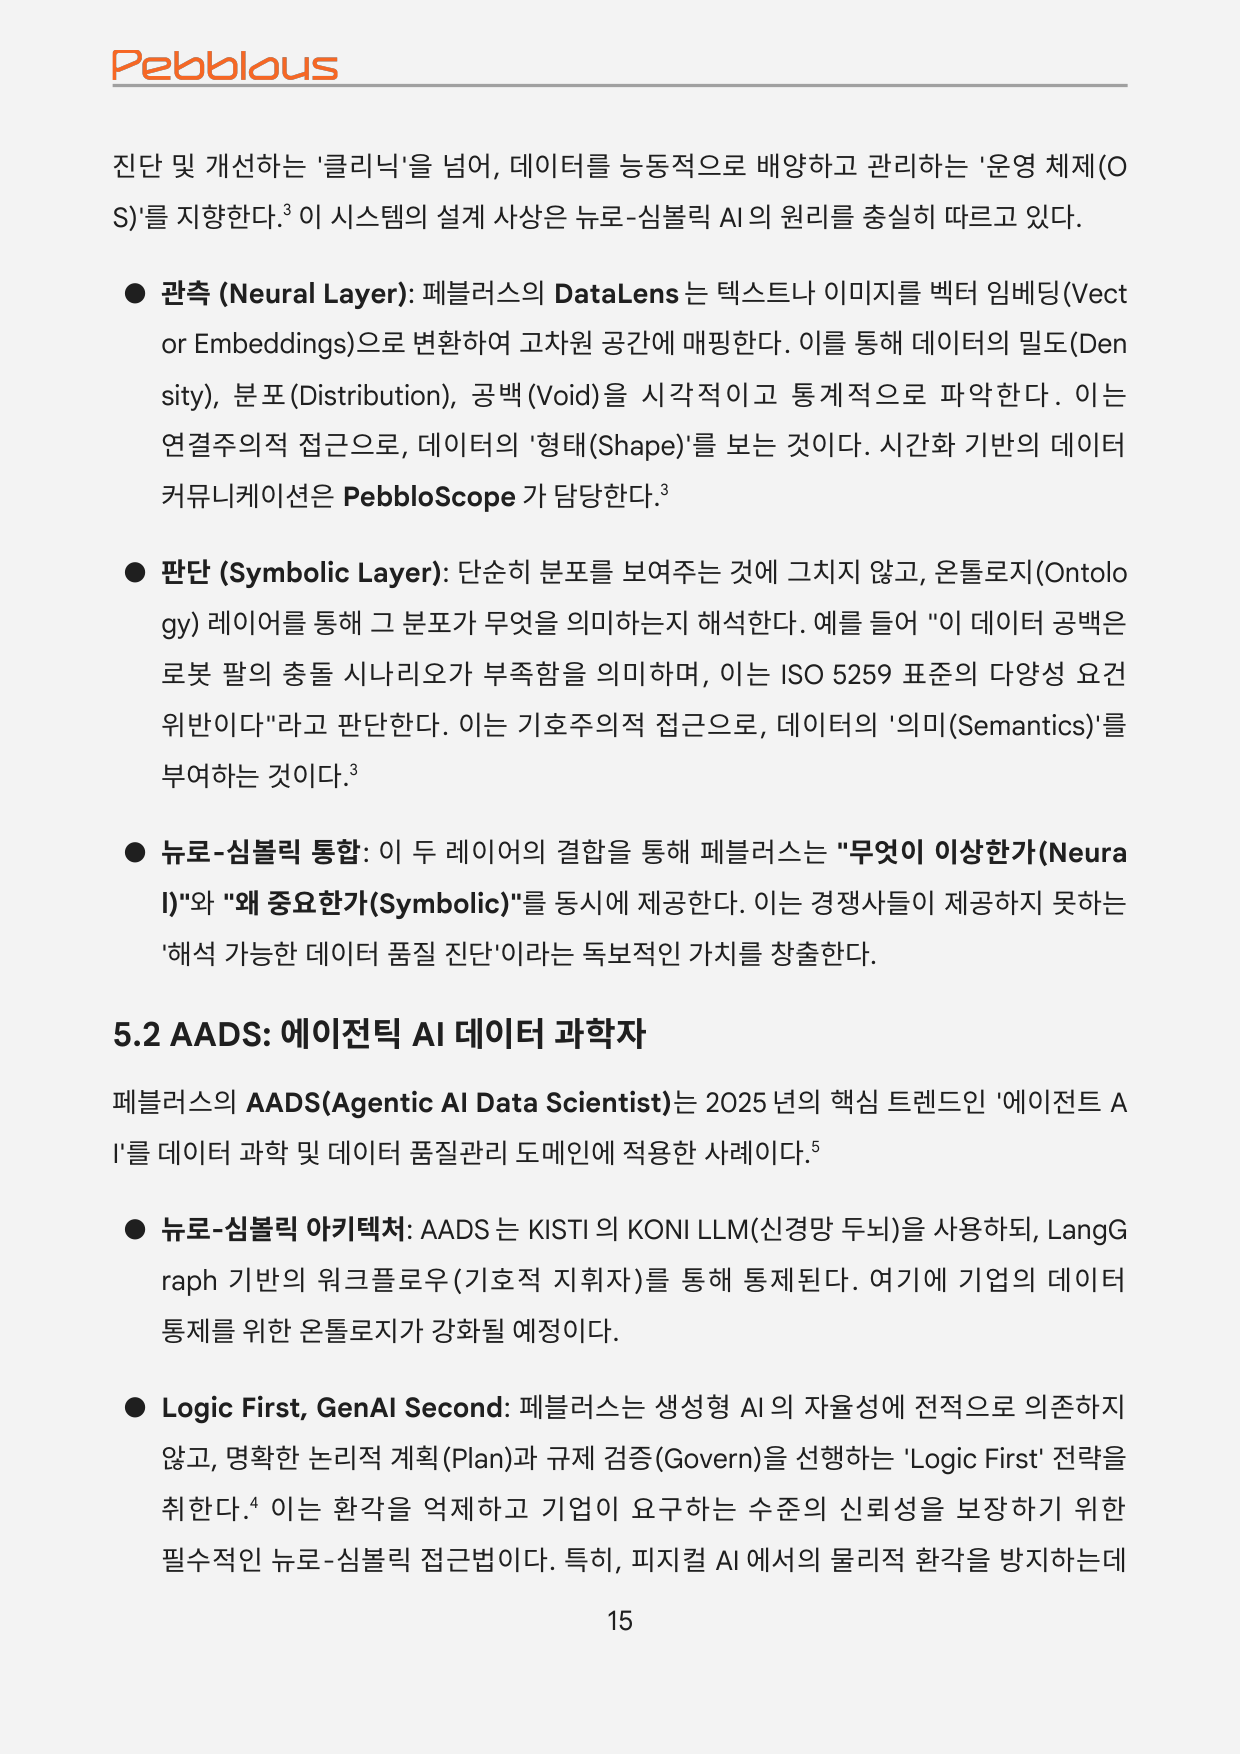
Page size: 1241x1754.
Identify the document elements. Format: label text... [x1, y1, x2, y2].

picture [112, 50, 338, 80]
subtitle 5.2 AADS: 에이전틱 AI 데이터 과학자 [112, 1014, 1128, 1056]
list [123, 1391, 1128, 1578]
text 페블러스의 AADS(Agentic AI Data Scientist)는 2025년의 핵심 트렌드인 '에이전트 AI'를 데이터 과학 및 데이터 품질관리 도메인에 적용한 사례이다.5 [112, 1087, 1128, 1172]
list 뉴로-심볼릭 아키텍처: AADS는 KISTI의 KONI LLM(신경망 두뇌)을 사용하되, LangGraph 기반의 워크플로우(기호적 지휘자)를 통해 통제된다. 여기에 기업의 데이터 통제를 위한 온톨로지가 강화될 예정이다. [123, 1213, 1128, 1349]
list 뉴로-심볼릭 통합: 이 두 레이어의 결합을 통해 페블러스는 "무엇이 이상한가(Neural)"와 "왜 중요한가(Symbolic)"를 동시에 제공한다. 이는 경쟁사들이 제공하지 못하는 '해석 가능한 데이터 품질 진단'이라는 독보적인 가치를 창출한다. [123, 836, 1128, 972]
list 관측 (Neural Layer): 페블러스의 DataLens는 텍스트나 이미지를 벡터 임베딩(Vector Embeddings)으로 변환하여 고차원 공간에 매핑한다. 이를 통해 데이터의 밀도(Density), 분포(Distribution), 공백(Void)을 시각적이고 통계적으로 파악한다. 이는 연결주의적 접근으로, 데이터의 '형태(Shape)'를 보는 것이다. 시간화 기반의 데이터 커뮤니케이션은 PebbloScope가 담당한다.3 [123, 277, 1128, 514]
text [112, 150, 1128, 235]
list 판단 (Symbolic Layer): 단순히 분포를 보여주는 것에 그치지 않고, 온톨로지(Ontology) 레이어를 통해 그 분포가 무엇을 의미하는지 해석한다. 예를 들어 "이 데이터 공백은 로봇 팔의 충돌 시나리오가 부족함을 의미하며, 이는 ISO 5259 표준의 다양성 요건 위반이다"라고 판단한다. 이는 기호주의적 접근으로, 데이터의 '의미(Semantics)'를 부여하는 것이다.3 [123, 557, 1128, 794]
